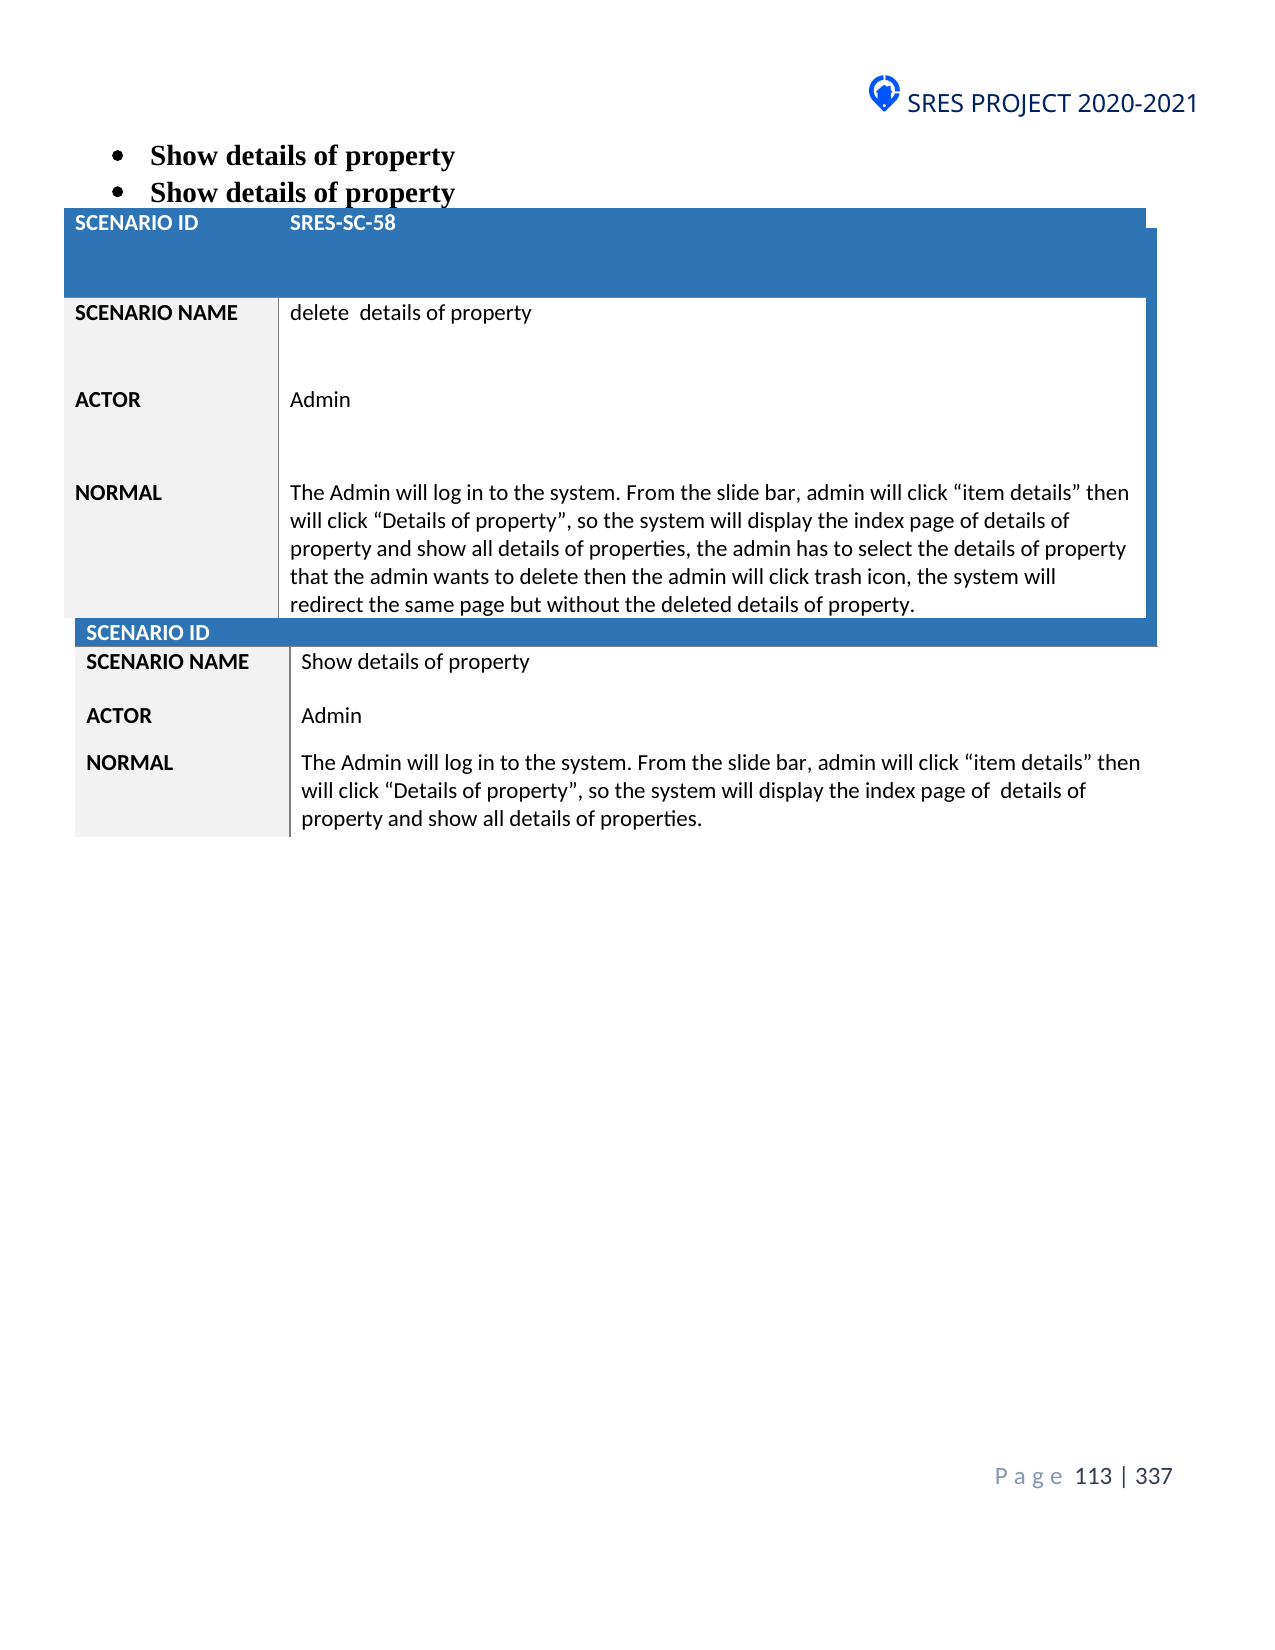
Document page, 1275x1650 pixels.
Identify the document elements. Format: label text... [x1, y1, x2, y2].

list Show details of property [112, 175, 1200, 208]
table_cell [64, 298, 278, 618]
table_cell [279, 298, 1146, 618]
list Show details of property [112, 138, 1200, 172]
picture [868, 75, 901, 113]
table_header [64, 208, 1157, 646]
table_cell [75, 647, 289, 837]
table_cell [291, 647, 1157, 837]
